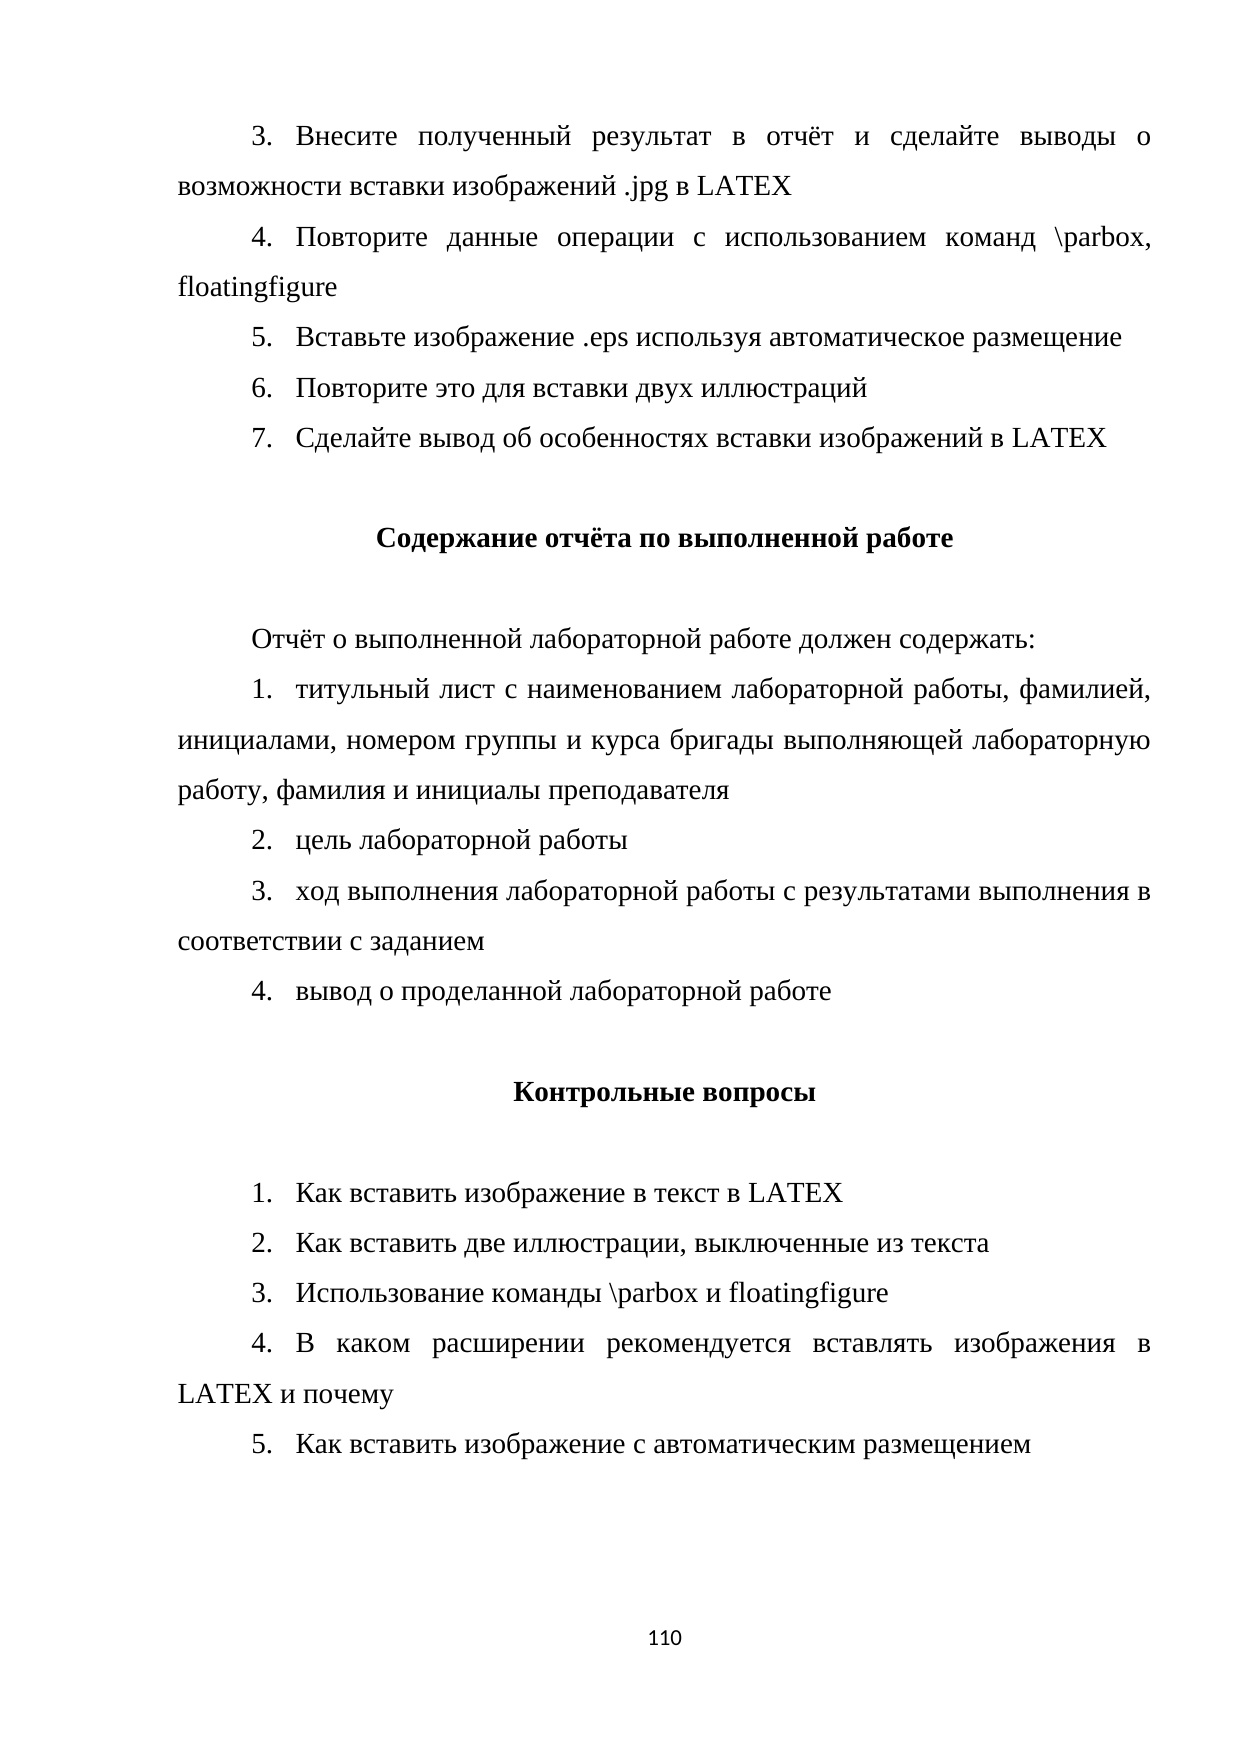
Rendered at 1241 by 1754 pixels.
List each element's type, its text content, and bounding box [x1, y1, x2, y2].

list Повторите данные операции с использованием команд \parbox, floatingfigure [177, 219, 1152, 303]
list Сделайте вывод об особенностях вставки изображений в LATEX [177, 420, 1152, 453]
list Как вставить две иллюстрации, выключенные из текста [177, 1225, 1152, 1258]
text Контрольные вопросы [177, 1074, 1152, 1108]
list Как вставить изображение в текст в LATEX [177, 1175, 1152, 1208]
list цель лабораторной работы [177, 822, 1152, 856]
list титульный лист с наименованием лабораторной работы, фамилией, инициалами, номером группы и курса бригады выполняющей лабораторную работу, фамилия и инициалы преподавателя [177, 672, 1152, 806]
text Содержание отчёта по выполненной работе [177, 521, 1152, 554]
list Повторите это для вставки двух иллюстраций [177, 370, 1152, 403]
list Вставьте изображение .eps используя автоматическое размещение [177, 319, 1152, 353]
list В каком расширении рекомендуется вставлять изображения в LATEX и почему [177, 1326, 1152, 1409]
list вывод о проделанной лабораторной работе [177, 973, 1152, 1007]
list Использование команды \parbox и floatingfigure [177, 1275, 1152, 1309]
list Внесите полученный результат в отчёт и сделайте выводы о возможности вставки изображений .jpg в LATEX [177, 118, 1152, 202]
text Отчёт о выполненной лабораторной работе должен содержать: [177, 621, 1152, 655]
list Как вставить изображение с автоматическим размещением [177, 1426, 1152, 1460]
list ход выполнения лабораторной работы с результатами выполнения в соответствии с заданием [177, 873, 1152, 957]
